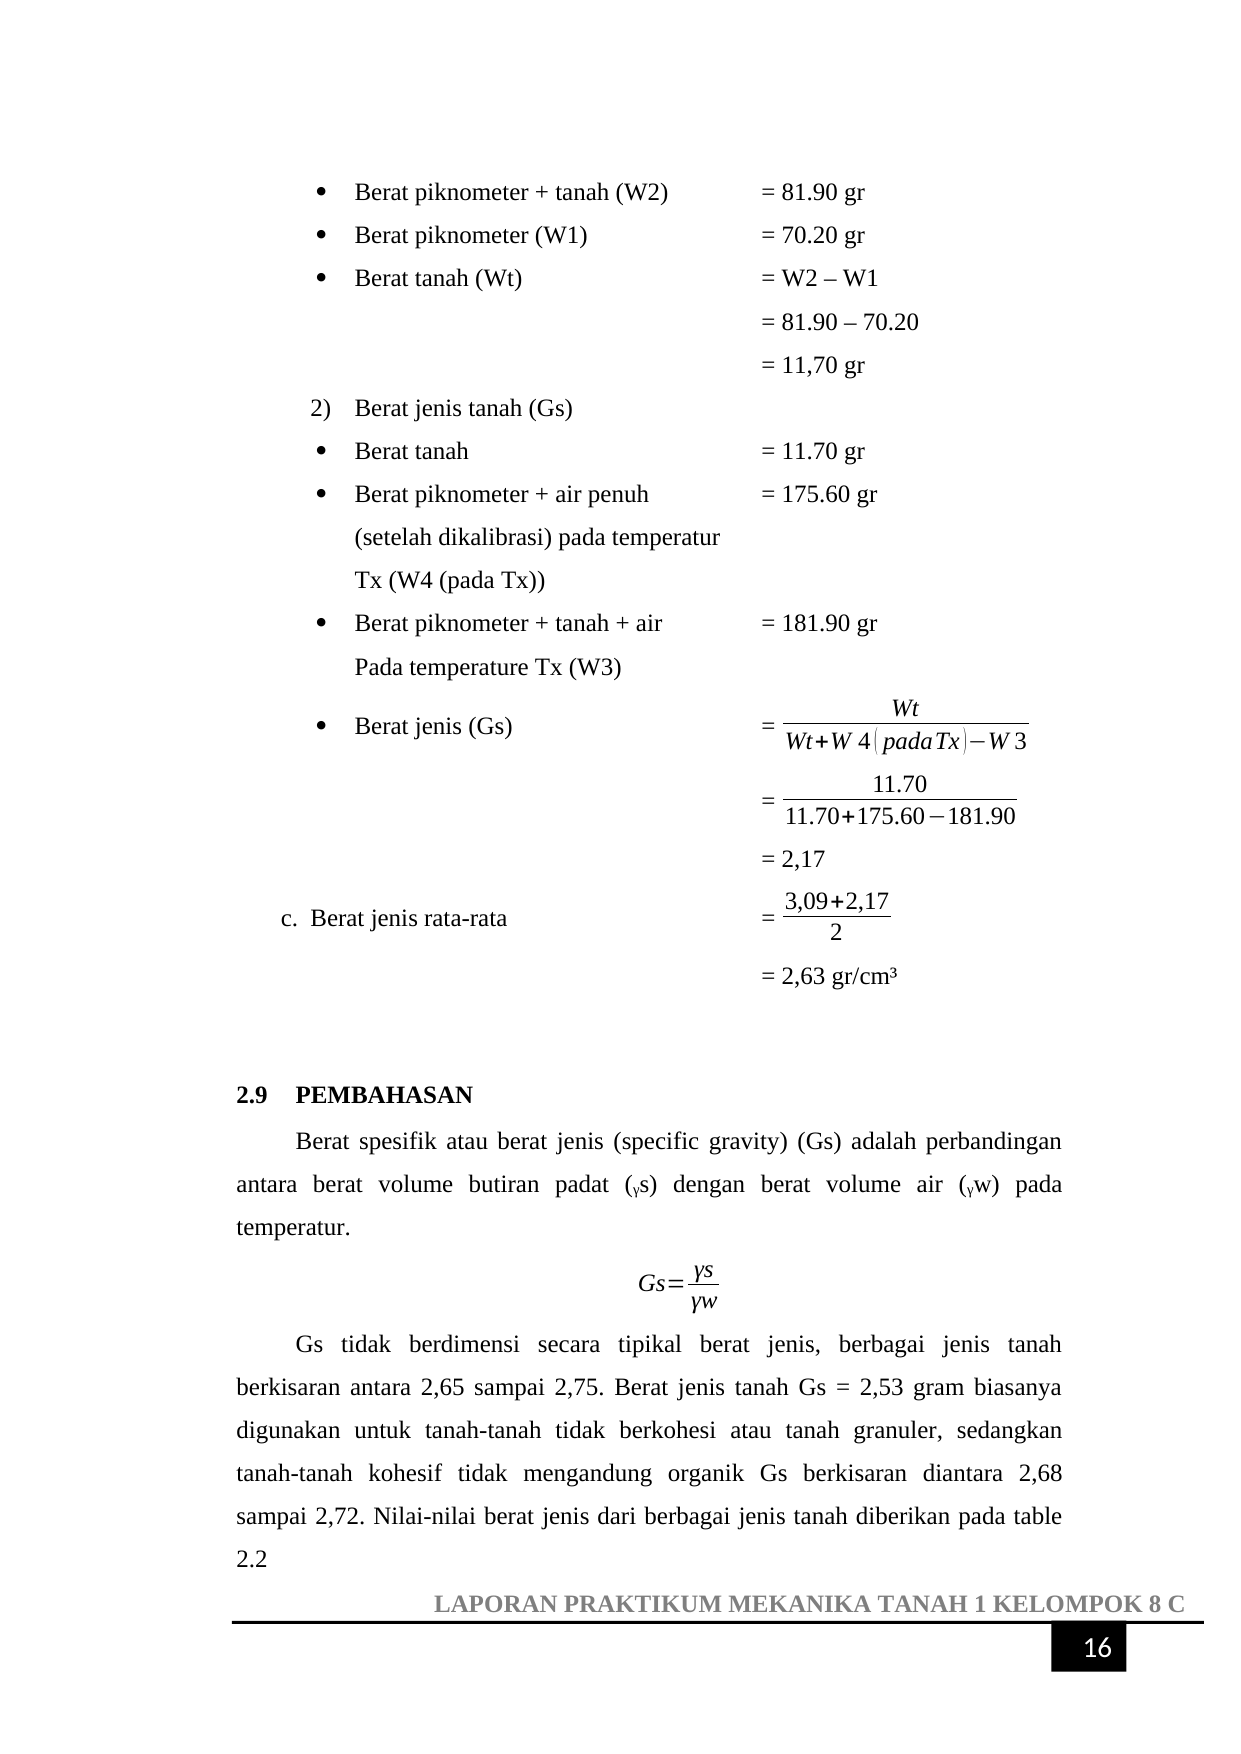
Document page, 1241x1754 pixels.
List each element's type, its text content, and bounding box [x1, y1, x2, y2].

text = [354, 771, 1063, 830]
list Berat jenis tanah (Gs) [310, 393, 1063, 422]
subtitle PEMBAHASAN [236, 1080, 1063, 1109]
list Berat piknometer + tanah + air = 181.90 gr [317, 608, 1063, 637]
list Berat jenis rata-rata = [281, 887, 1063, 946]
text = 2,63 gr/cm³ [310, 961, 1063, 989]
list Berat tanah = 11.70 gr [317, 436, 1063, 465]
list Berat piknometer + tanah (W2) = 81.90 gr [317, 177, 1063, 206]
text Tx (W4 (pada Tx)) [354, 565, 1063, 594]
text Berat spesifik atau berat jenis (specific gravity) (Gs) adalah perbandingan antara berat volume butiran padat (ᵧs) dengan berat volume air (ᵧw) pada temperatur. [236, 1126, 1063, 1241]
text Pada temperature Tx (W3) [354, 652, 1063, 680]
text Gs tidak berdimensi secara tipikal berat jenis, berbagai jenis tanah berkisaran antara 2,65 sampai 2,75. Berat jenis tanah Gs = 2,53 gram biasanya digunakan untuk tanah-tanah tidak berkohesi atau tanah granuler, sedangkan tanah-tanah kohesif tidak mengandung organik Gs berkisaran diantara 2,68 sampai 2,72. Nilai-nilai berat jenis dari berbagai jenis tanah diberikan pada table 2.2 [236, 1329, 1063, 1573]
text = 11,70 gr [354, 350, 1063, 378]
text (setelah dikalibrasi) pada temperatur [354, 522, 1063, 551]
list Berat tanah (Wt) = W2 – W1 [317, 263, 1063, 292]
list Berat piknometer + air penuh = 175.60 gr [317, 479, 1063, 508]
list Berat jenis (Gs) = [317, 695, 1063, 757]
text = 81.90 – 70.20 [354, 307, 1063, 335]
list Berat piknometer (W1) = 70.20 gr [317, 220, 1063, 249]
text = 2,17 [354, 844, 1063, 873]
